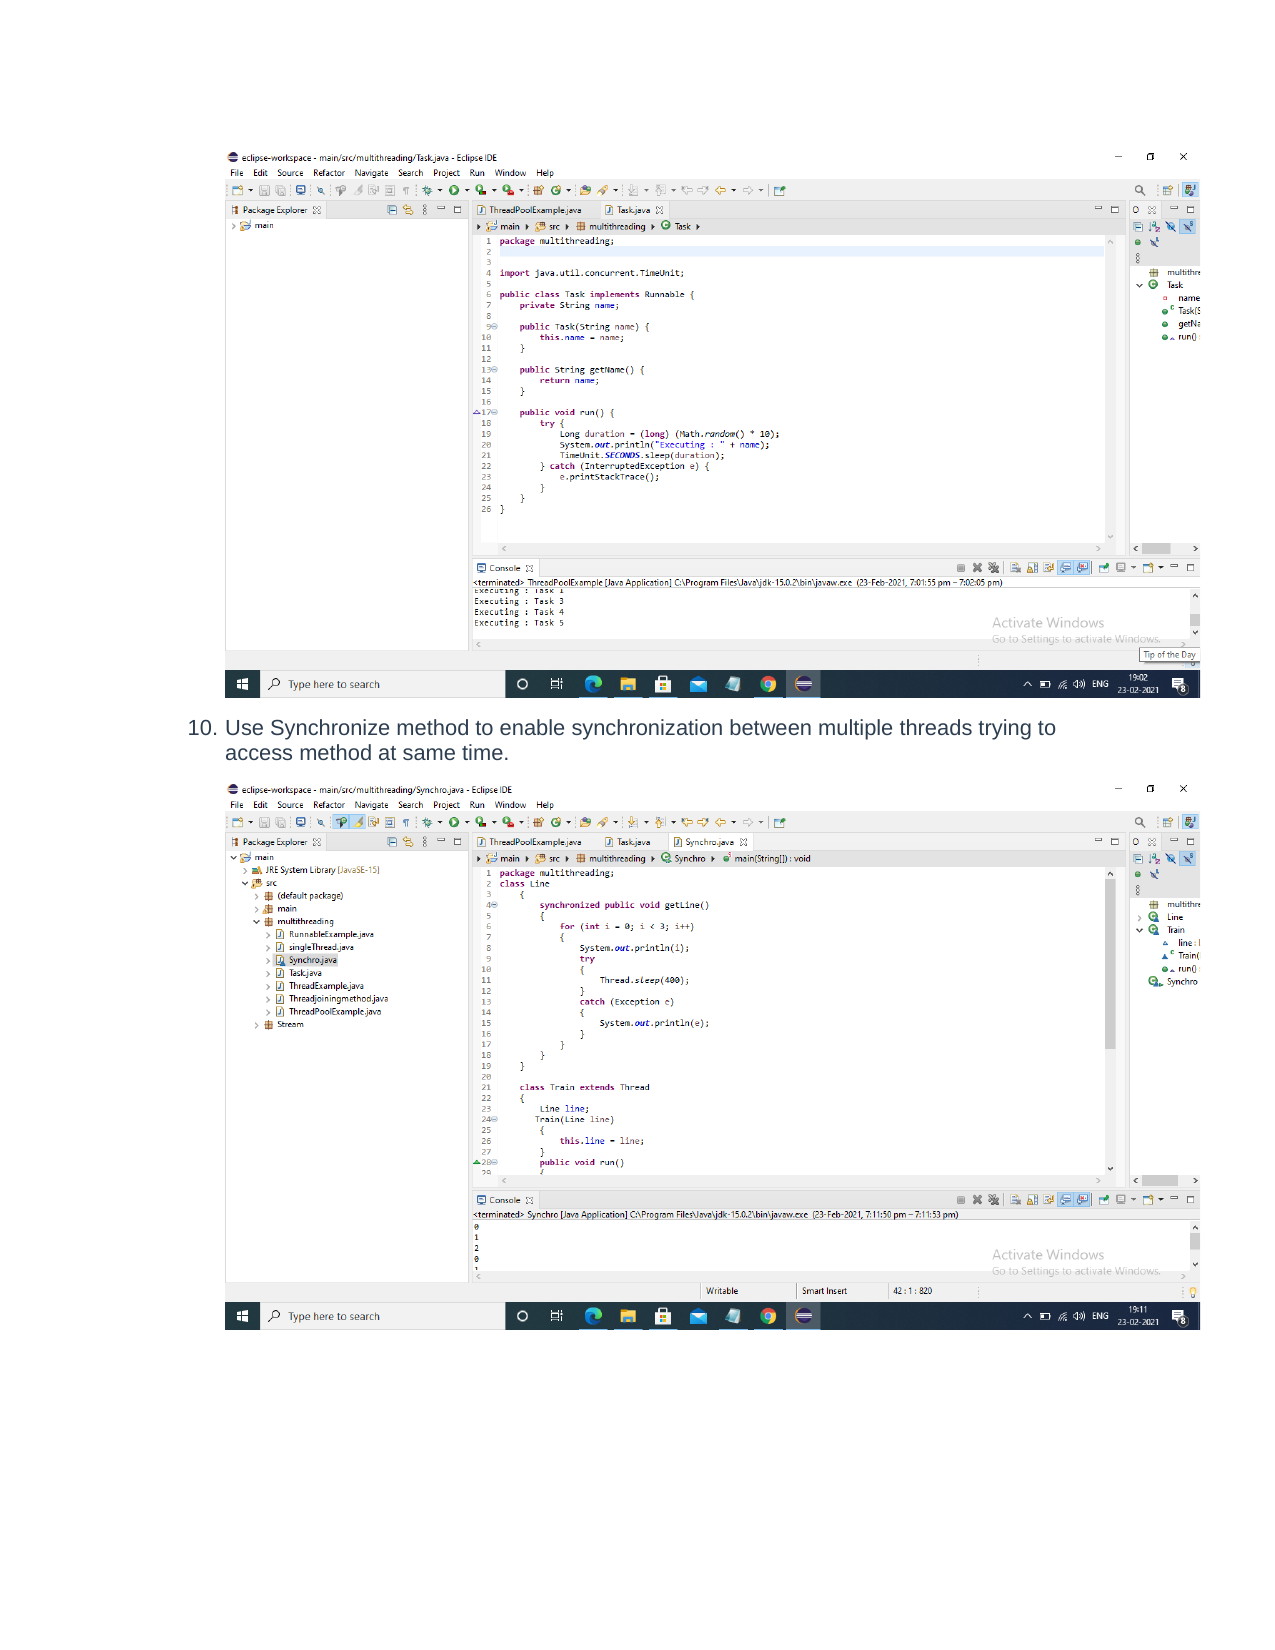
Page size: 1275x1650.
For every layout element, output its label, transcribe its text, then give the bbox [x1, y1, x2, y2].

picture [225, 781, 1200, 1330]
picture [225, 150, 1200, 698]
list Use Synchronize method to enable synchronization between multiple threads trying to access method at same time. [187, 714, 1125, 765]
